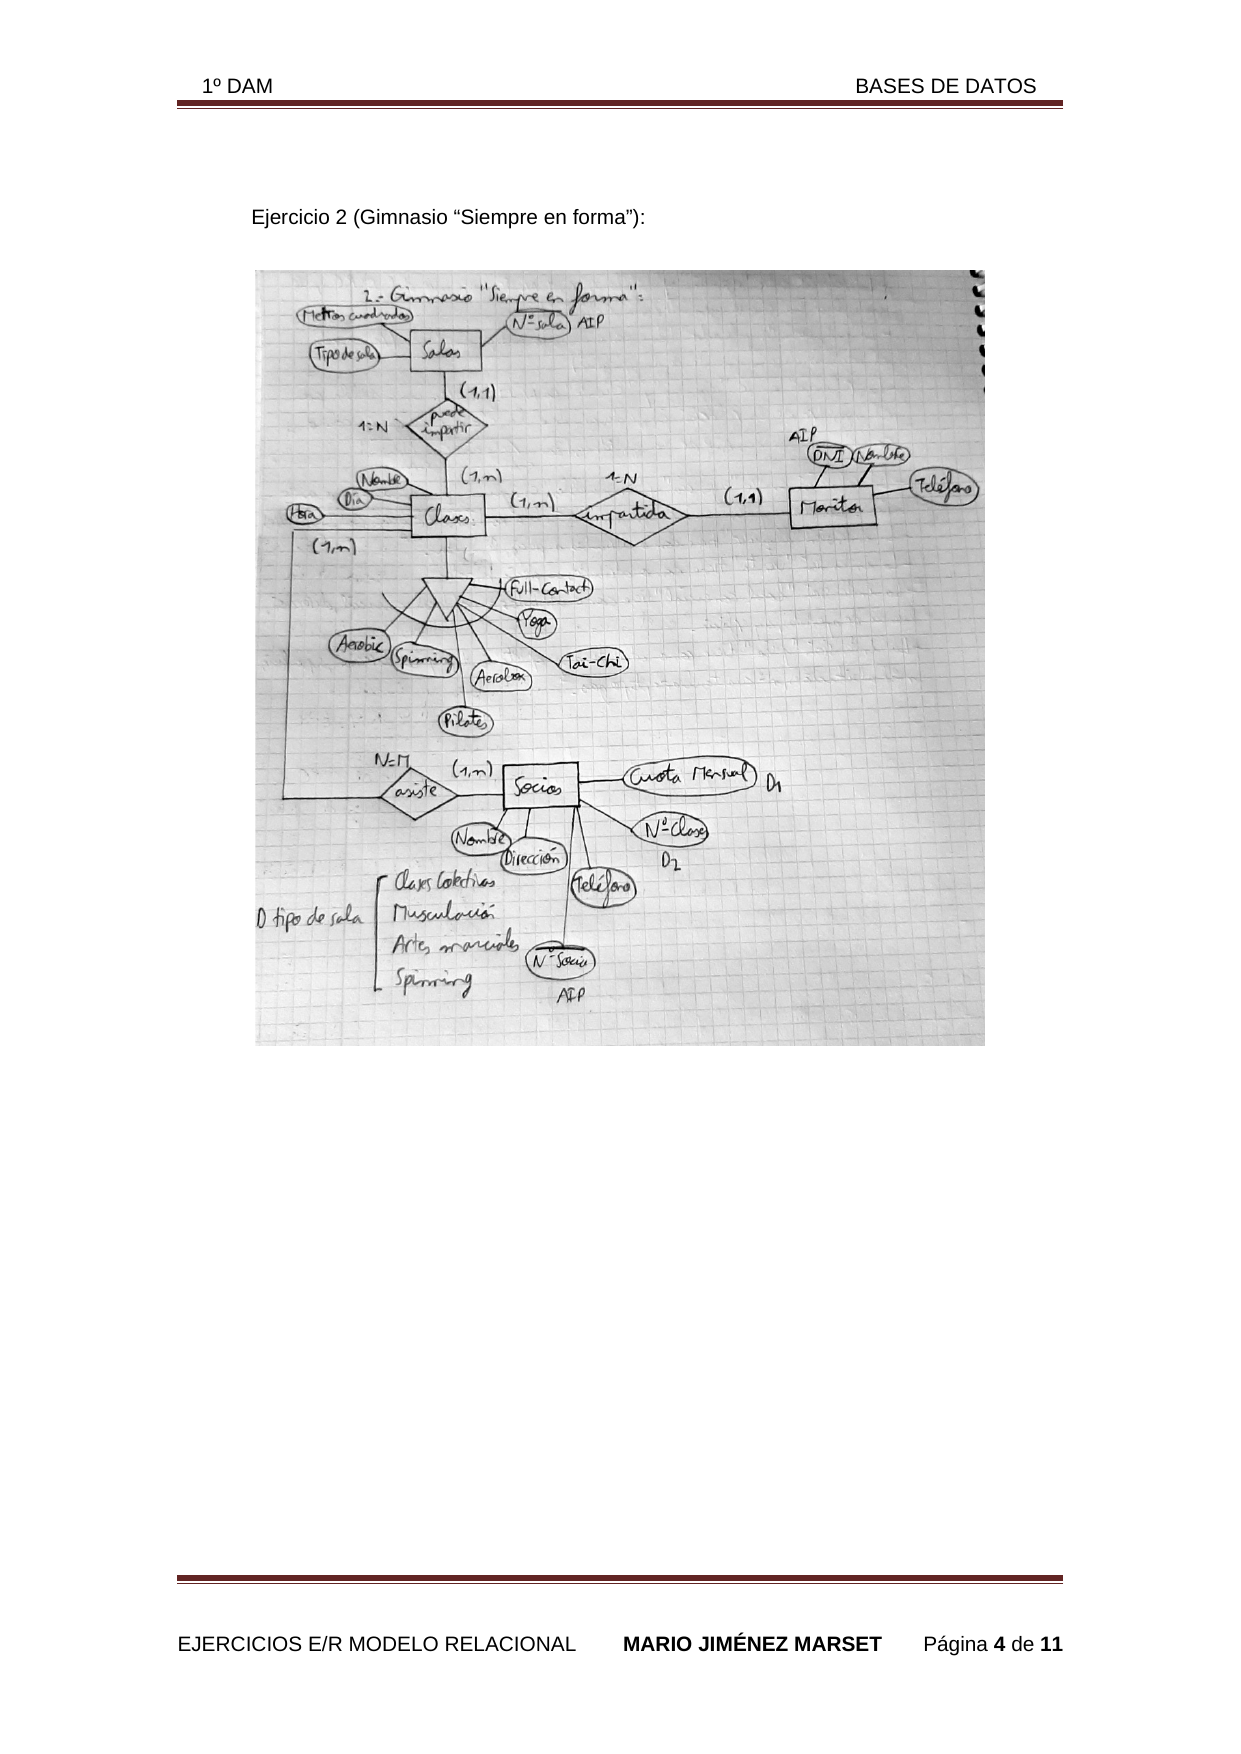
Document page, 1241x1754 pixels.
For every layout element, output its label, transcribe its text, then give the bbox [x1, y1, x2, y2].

picture [255, 270, 985, 1046]
text Ejercicio 2 (Gimnasio “Siempre en forma”): [251, 205, 1063, 229]
